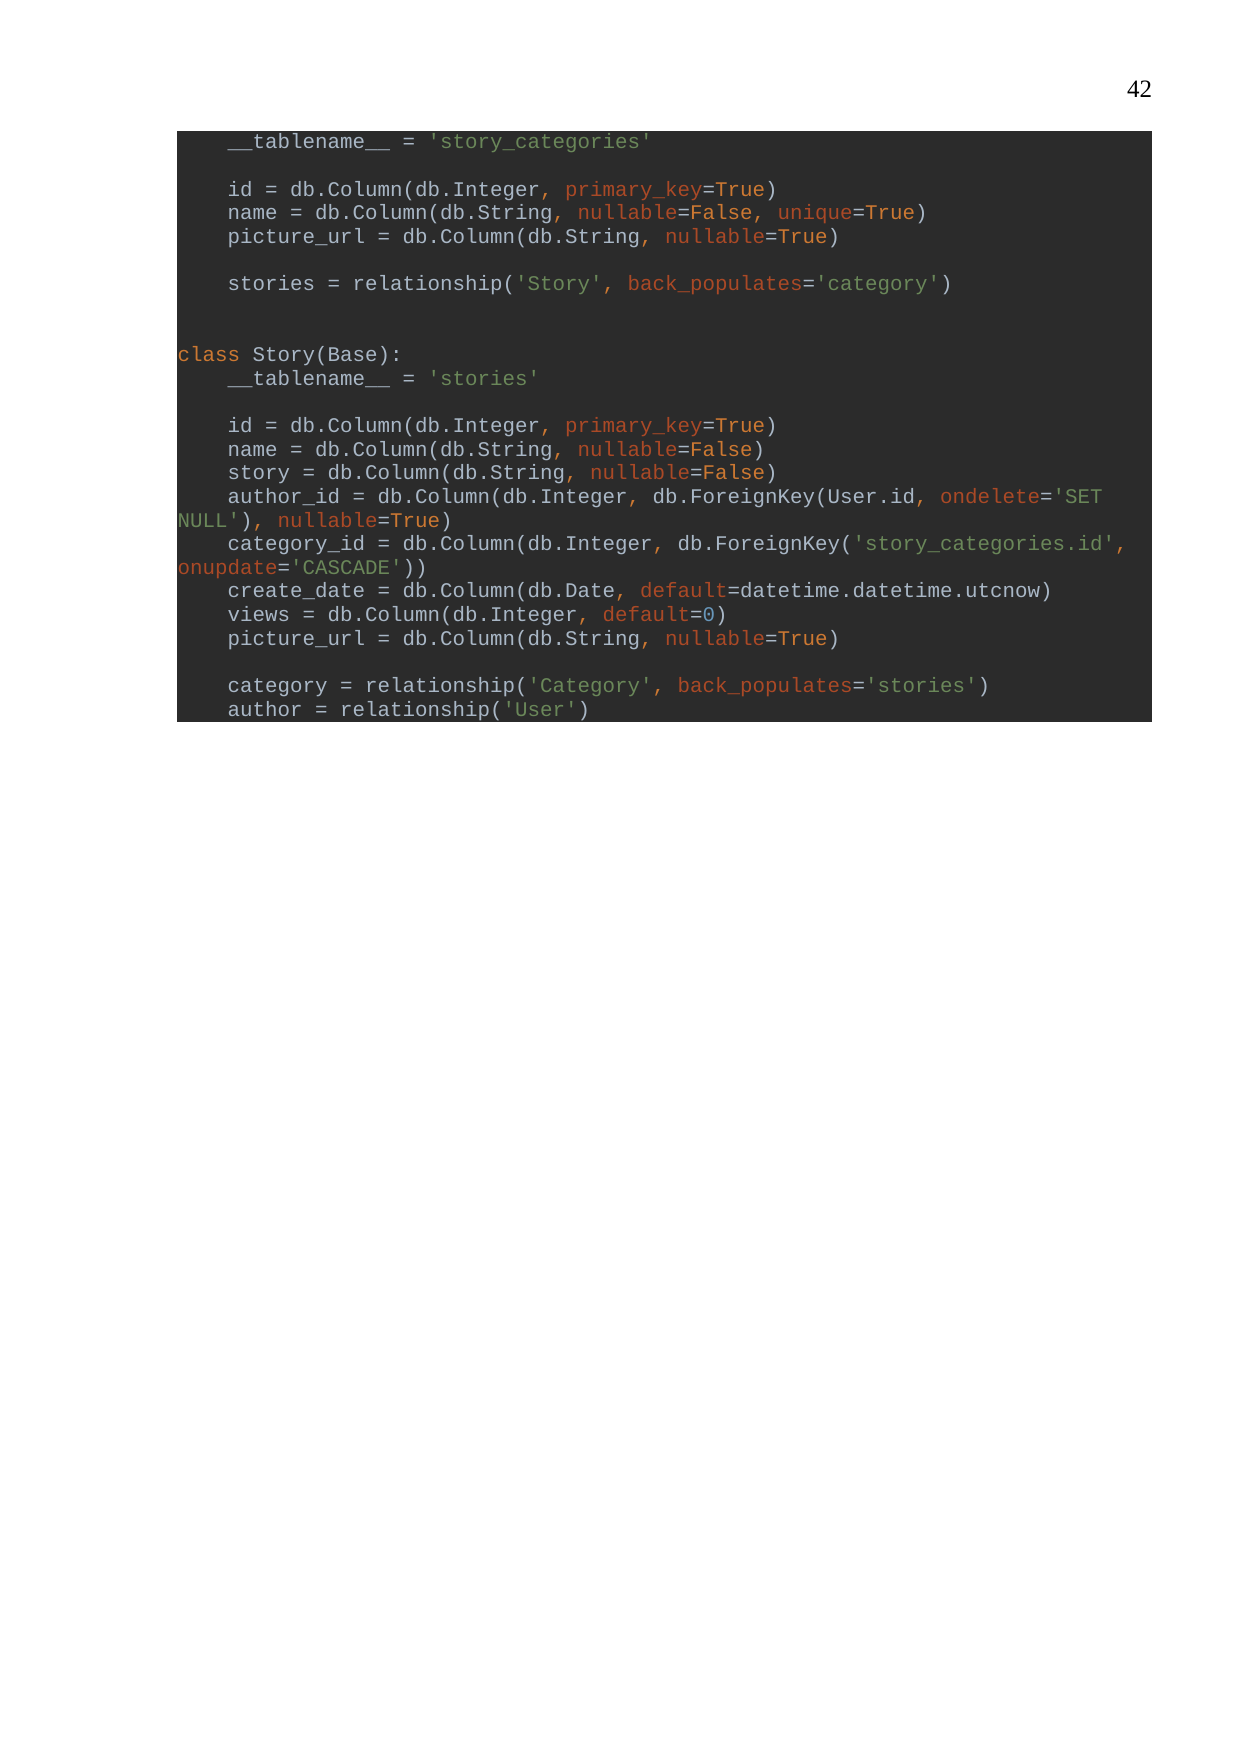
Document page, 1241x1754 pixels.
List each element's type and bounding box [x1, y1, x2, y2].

text [177, 131, 1152, 722]
